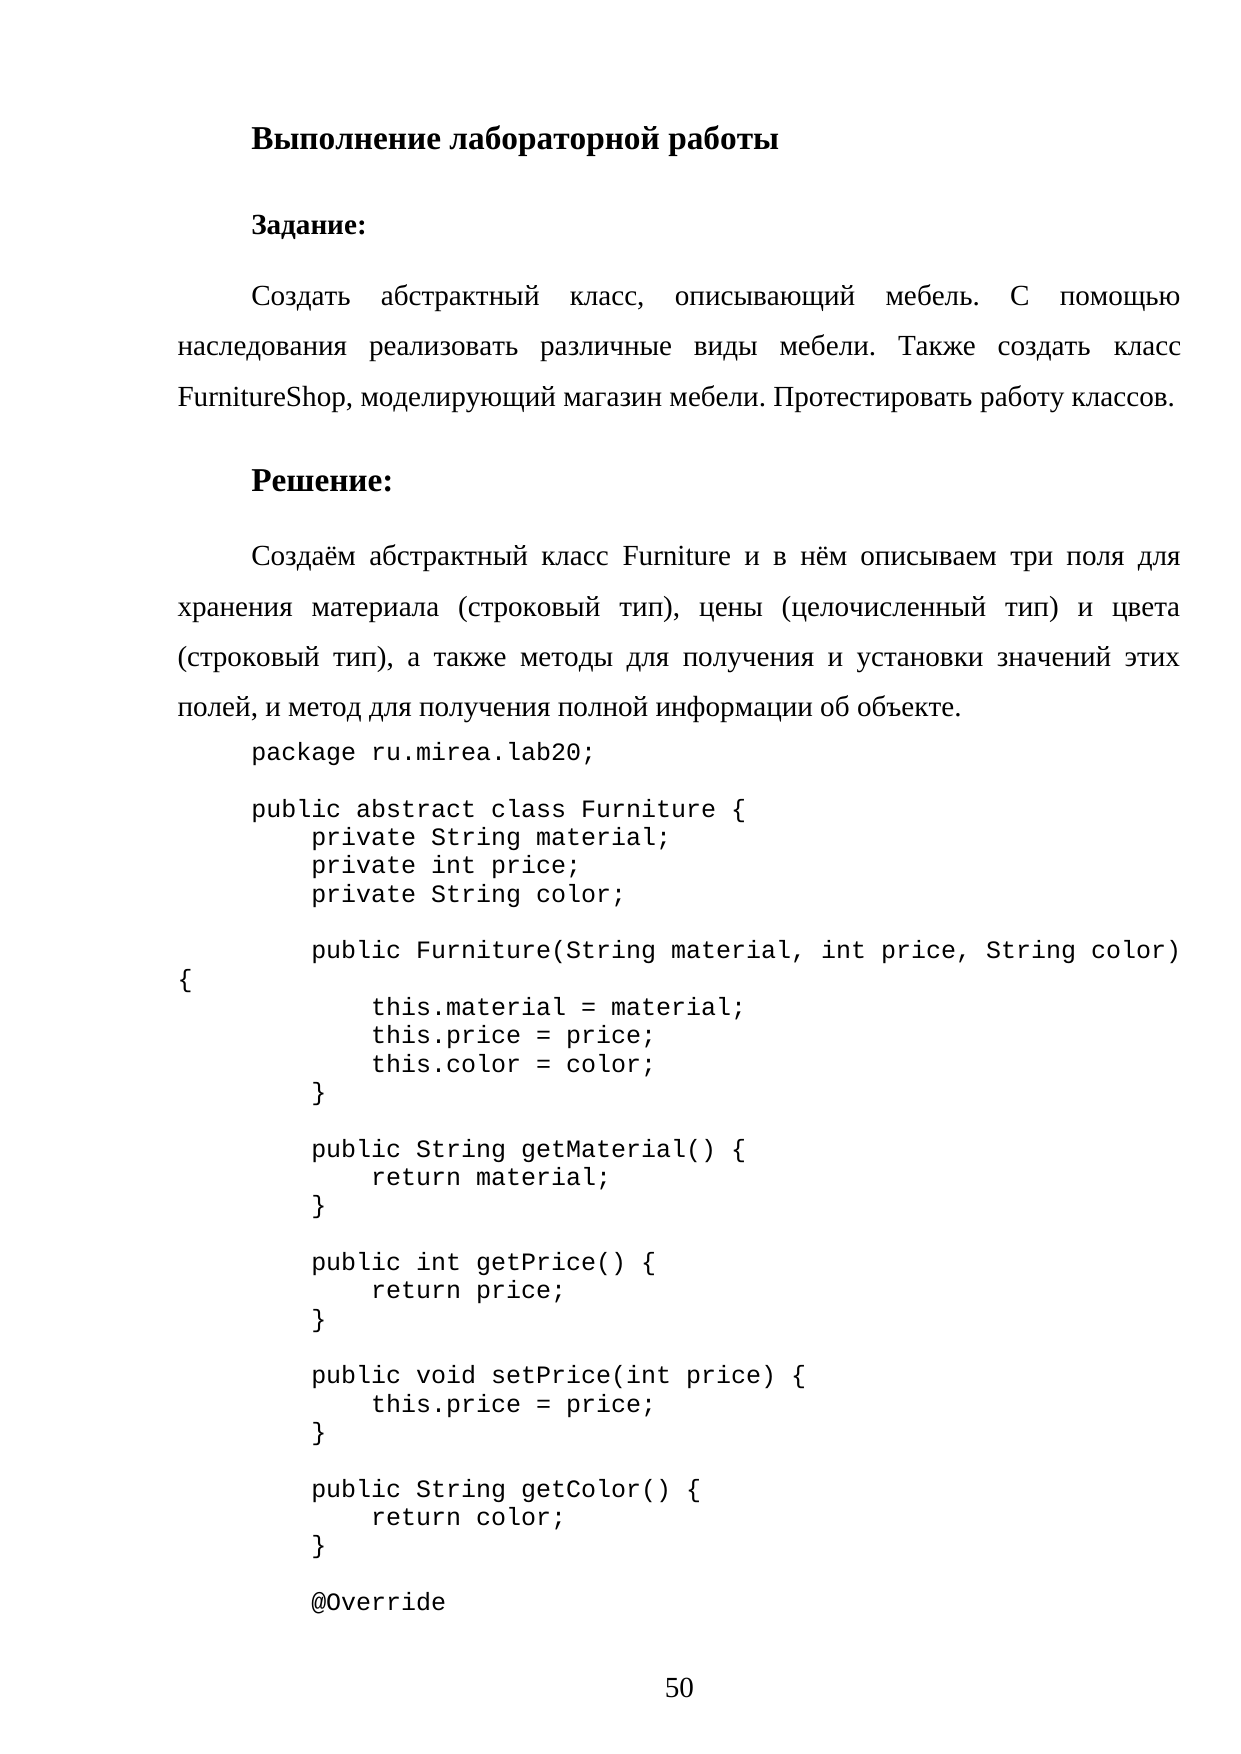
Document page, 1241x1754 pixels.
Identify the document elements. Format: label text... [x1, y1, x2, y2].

text public abstract class Furniture { [177, 796, 1181, 825]
text private String color; [177, 881, 1181, 910]
text public String getMaterial() { [177, 1136, 1181, 1165]
text Создаём абстрактный класс Furniture и в нём описываем три поля для хранения материала (строковый тип), цены (целочисленный тип) и цвета (строковый тип), а также методы для получения и установки значений этих полей, и метод для получения полной информации об объекте. [177, 538, 1181, 723]
text Выполнение лабораторной работы [251, 118, 1181, 156]
text } [177, 1420, 1181, 1448]
text } [177, 1080, 1181, 1108]
text Создать абстрактный класс, описывающий мебель. С помощью наследования реализовать различные виды мебели. Также создать класс FurnitureShop, моделирующий магазин мебели. Протестировать работу классов. [177, 278, 1181, 412]
text public void setPrice(int price) { [177, 1363, 1181, 1391]
text Решение: [251, 460, 1181, 498]
text return price; [177, 1278, 1181, 1306]
text return color; [177, 1505, 1181, 1533]
text this.price = price; [177, 1023, 1181, 1051]
text } [177, 1193, 1181, 1221]
text public String getColor() { [177, 1476, 1181, 1505]
text private int price; [177, 853, 1181, 881]
text this.price = price; [177, 1391, 1181, 1420]
text } [177, 1533, 1181, 1561]
text @Override [177, 1590, 1181, 1618]
text public int getPrice() { [177, 1250, 1181, 1278]
text public Furniture(String material, int price, String color) { [177, 938, 1181, 995]
text this.color = color; [177, 1051, 1181, 1080]
text Задание: [177, 207, 1181, 240]
text return material; [177, 1165, 1181, 1193]
text this.material = material; [177, 995, 1181, 1023]
text } [177, 1306, 1181, 1335]
text package ru.mirea.lab20; [177, 740, 1181, 768]
text private String material; [177, 825, 1181, 853]
